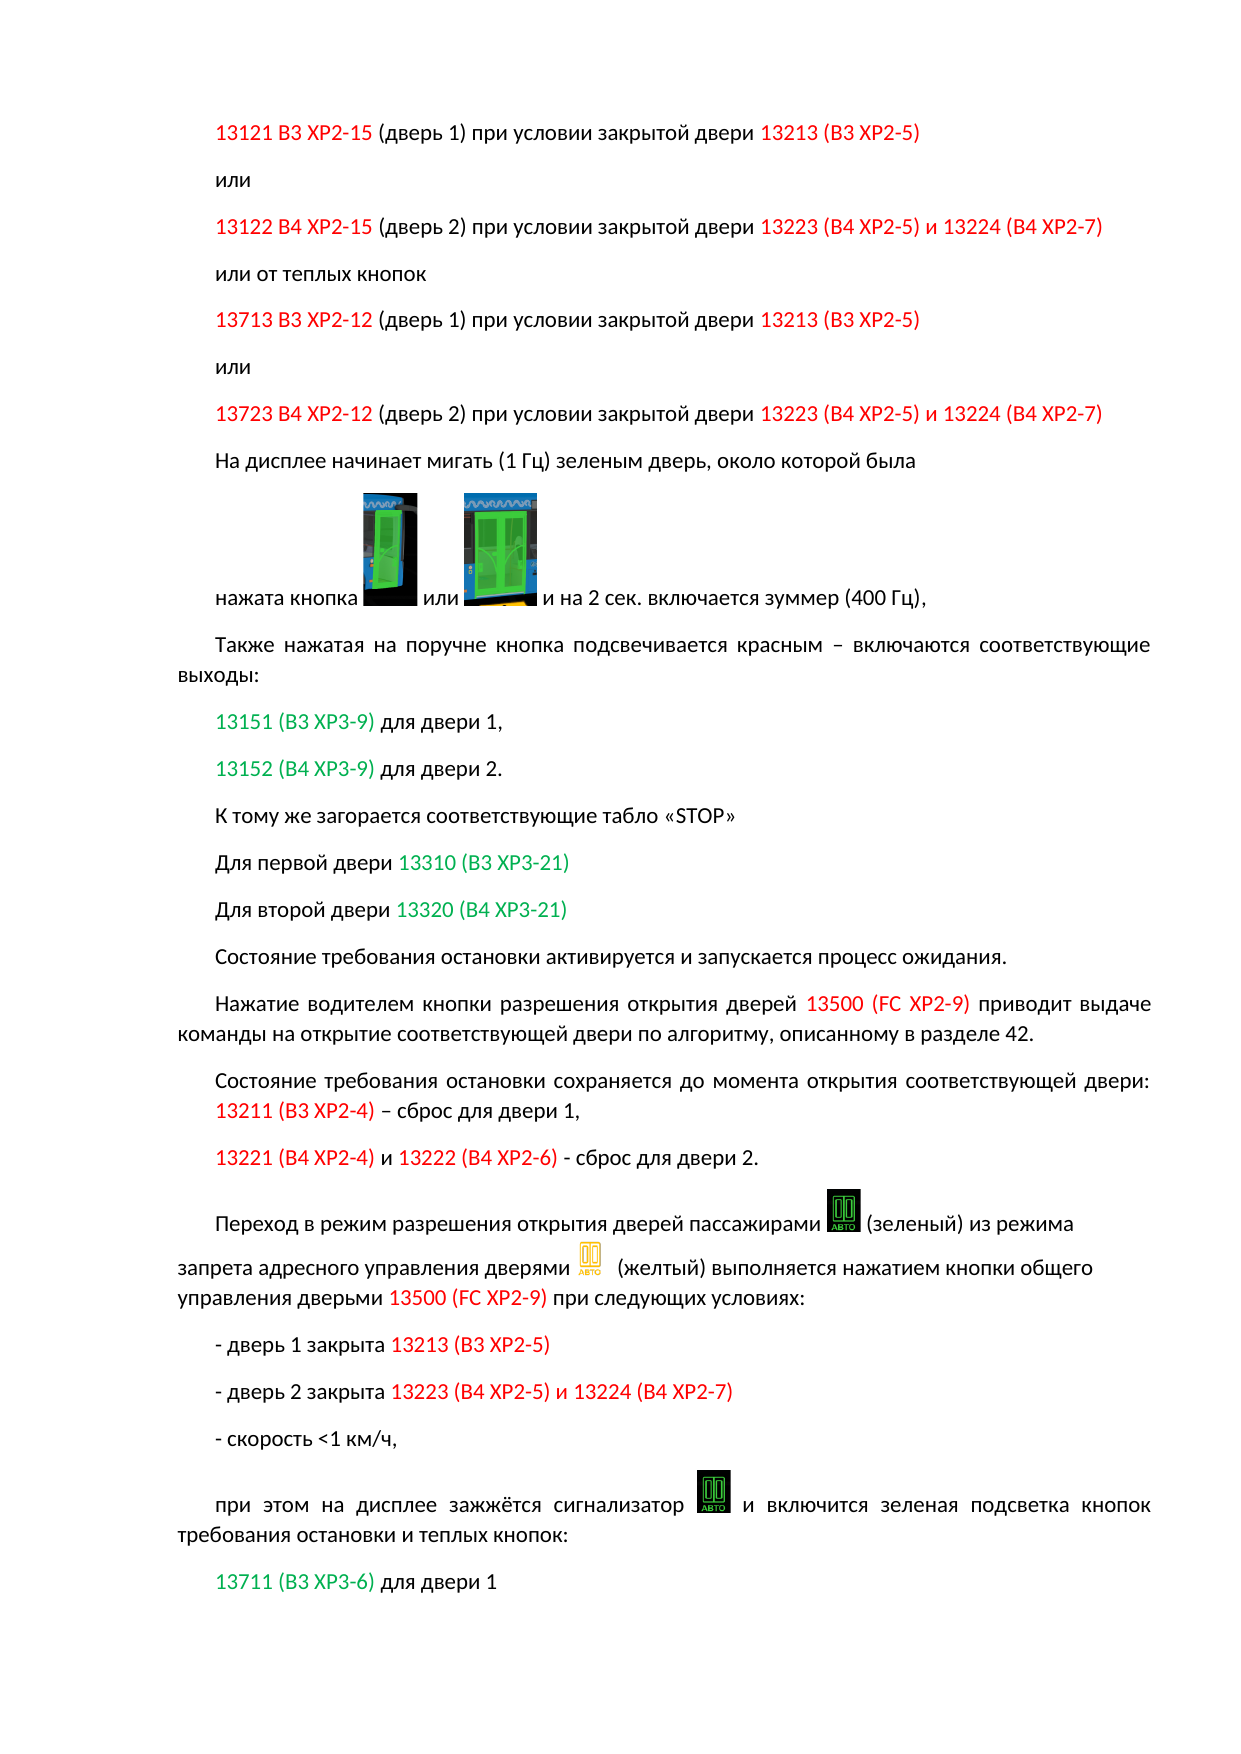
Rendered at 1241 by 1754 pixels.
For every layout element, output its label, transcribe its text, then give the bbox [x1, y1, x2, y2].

text - дверь 2 закрыта 13223 (В4 ХР2-5) и 13224 (В4 ХР2-7) [177, 1377, 1152, 1405]
text - дверь 1 закрыта 13213 (В3 ХР2-5) [177, 1330, 1152, 1358]
text На дисплее начинает мигать (1 Гц) зеленым дверь, около которой была [177, 446, 1152, 474]
picture [363, 493, 418, 606]
text 13221 (В4 ХР2-4) и 13222 (В4 ХР2-6) - сброс для двери 2. [177, 1143, 1152, 1171]
text Переход в режим разрешения открытия дверей пассажирами (зеленый) из режима запрета адресного управления дверями (желтый) выполняется нажатием кнопки общего управления дверьми 13500 (FC ХР2-9) при следующих условиях: [177, 1190, 1152, 1311]
picture [827, 1189, 861, 1232]
text Состояние требования остановки сохраняется до момента открытия соответствующей двери: 13211 (В3 ХР2-4) – сброс для двери 1, [215, 1066, 1152, 1124]
picture [464, 493, 537, 606]
text Для второй двери 13320 (В4 XP3-21) [177, 895, 1152, 923]
text или [177, 165, 1152, 193]
text 13151 (В3 ХР3-9) для двери 1, [177, 707, 1152, 735]
picture [697, 1470, 731, 1513]
text 13122 В4 ХР2-15 (дверь 2) при условии закрытой двери 13223 (В4 ХР2-5) и 13224 (В4 ХР2-7) [177, 212, 1152, 240]
text Состояние требования остановки активируется и запускается процесс ожидания. [177, 942, 1152, 970]
text - скорость <1 км/ч, [177, 1424, 1152, 1452]
text 13713 В3 ХР2-12 (дверь 1) при условии закрытой двери 13213 (В3 ХР2-5) [177, 306, 1152, 334]
text 13723 В4 ХР2-12 (дверь 2) при условии закрытой двери 13223 (В4 ХР2-5) и 13224 (В4 ХР2-7) [177, 399, 1152, 427]
text Нажатие водителем кнопки разрешения открытия дверей 13500 (FC ХР2-9) приводит выдаче команды на открытие соответствующей двери по алгоритму, описанному в разделе 42. [177, 989, 1152, 1047]
text нажата кнопка или и на 2 сек. включается зуммер (400 Гц), [177, 493, 1152, 611]
text или [177, 352, 1152, 381]
text 13121 В3 ХР2-15 (дверь 1) при условии закрытой двери 13213 (В3 ХР2-5) [177, 118, 1152, 146]
text Также нажатая на поручне кнопка подсвечивается красным – включаются соответствующие выходы: [177, 630, 1152, 688]
text К тому же загорается соответствующие табло «STOP» [177, 801, 1152, 829]
text или от теплых кнопок [177, 259, 1152, 287]
text 13711 (В3 ХР3-6) для двери 1 [177, 1567, 1152, 1596]
text при этом на дисплее зажжётся сигнализатор и включится зеленая подсветка кнопок требования остановки и теплых кнопок: [177, 1471, 1152, 1549]
picture [576, 1239, 612, 1276]
text 13152 (В4 ХР3-9) для двери 2. [177, 754, 1152, 782]
text Для первой двери 13310 (В3 XP3-21) [177, 848, 1152, 876]
